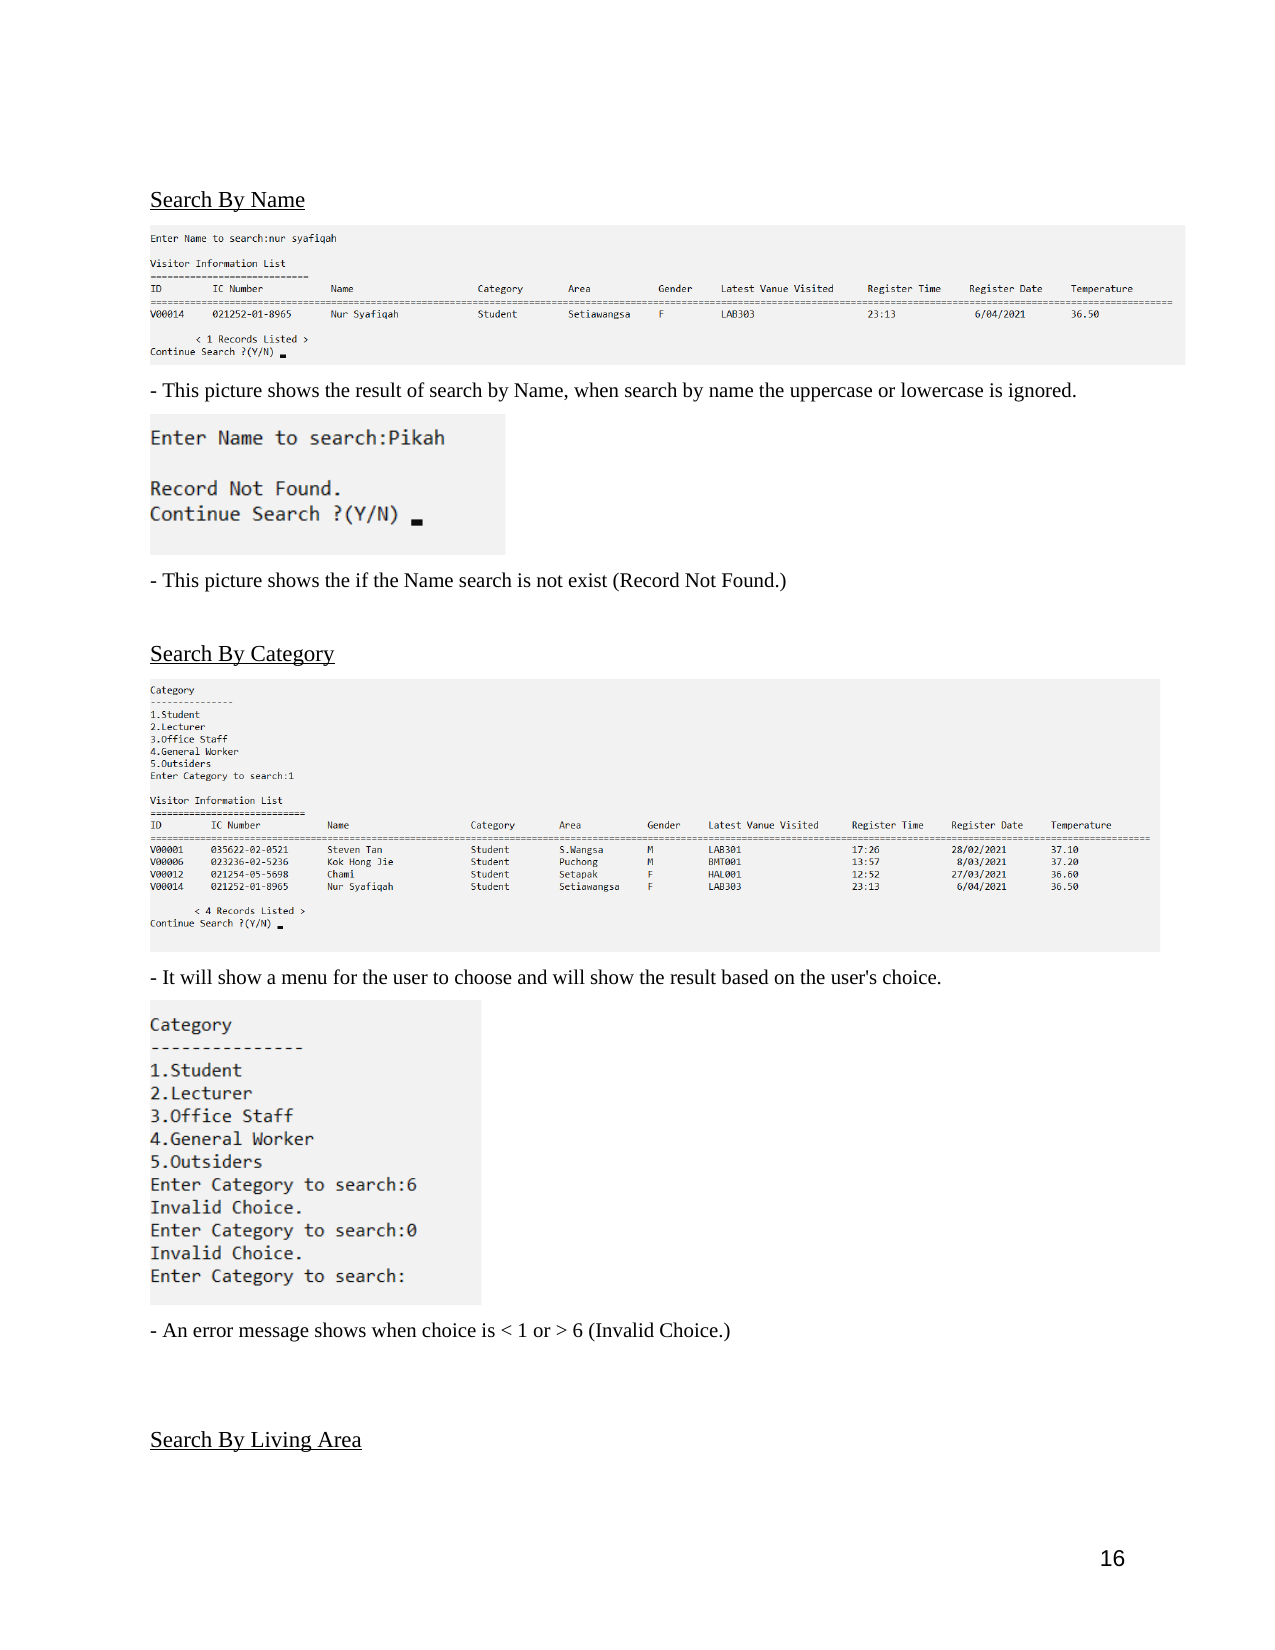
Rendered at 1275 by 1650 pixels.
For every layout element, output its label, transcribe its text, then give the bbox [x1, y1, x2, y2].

text Search By Category [150, 640, 1125, 666]
text - This picture shows the if the Name search is not exist (Record Not Found.) [150, 568, 1125, 592]
picture [150, 414, 506, 555]
text Search By Name [150, 186, 1125, 212]
text - This picture shows the result of search by Name, when search by name the uppercase or lowercase is ignored. [150, 378, 1125, 402]
picture [150, 1000, 482, 1305]
picture [150, 679, 1160, 952]
text - It will show a menu for the user to choose and will show the result based on the user's choice. [150, 965, 1125, 989]
picture [150, 225, 1186, 365]
text Search By Living Area [150, 1426, 1125, 1452]
text - An error message shows when choice is < 1 or > 6 (Invalid Choice.) [150, 1318, 1125, 1342]
